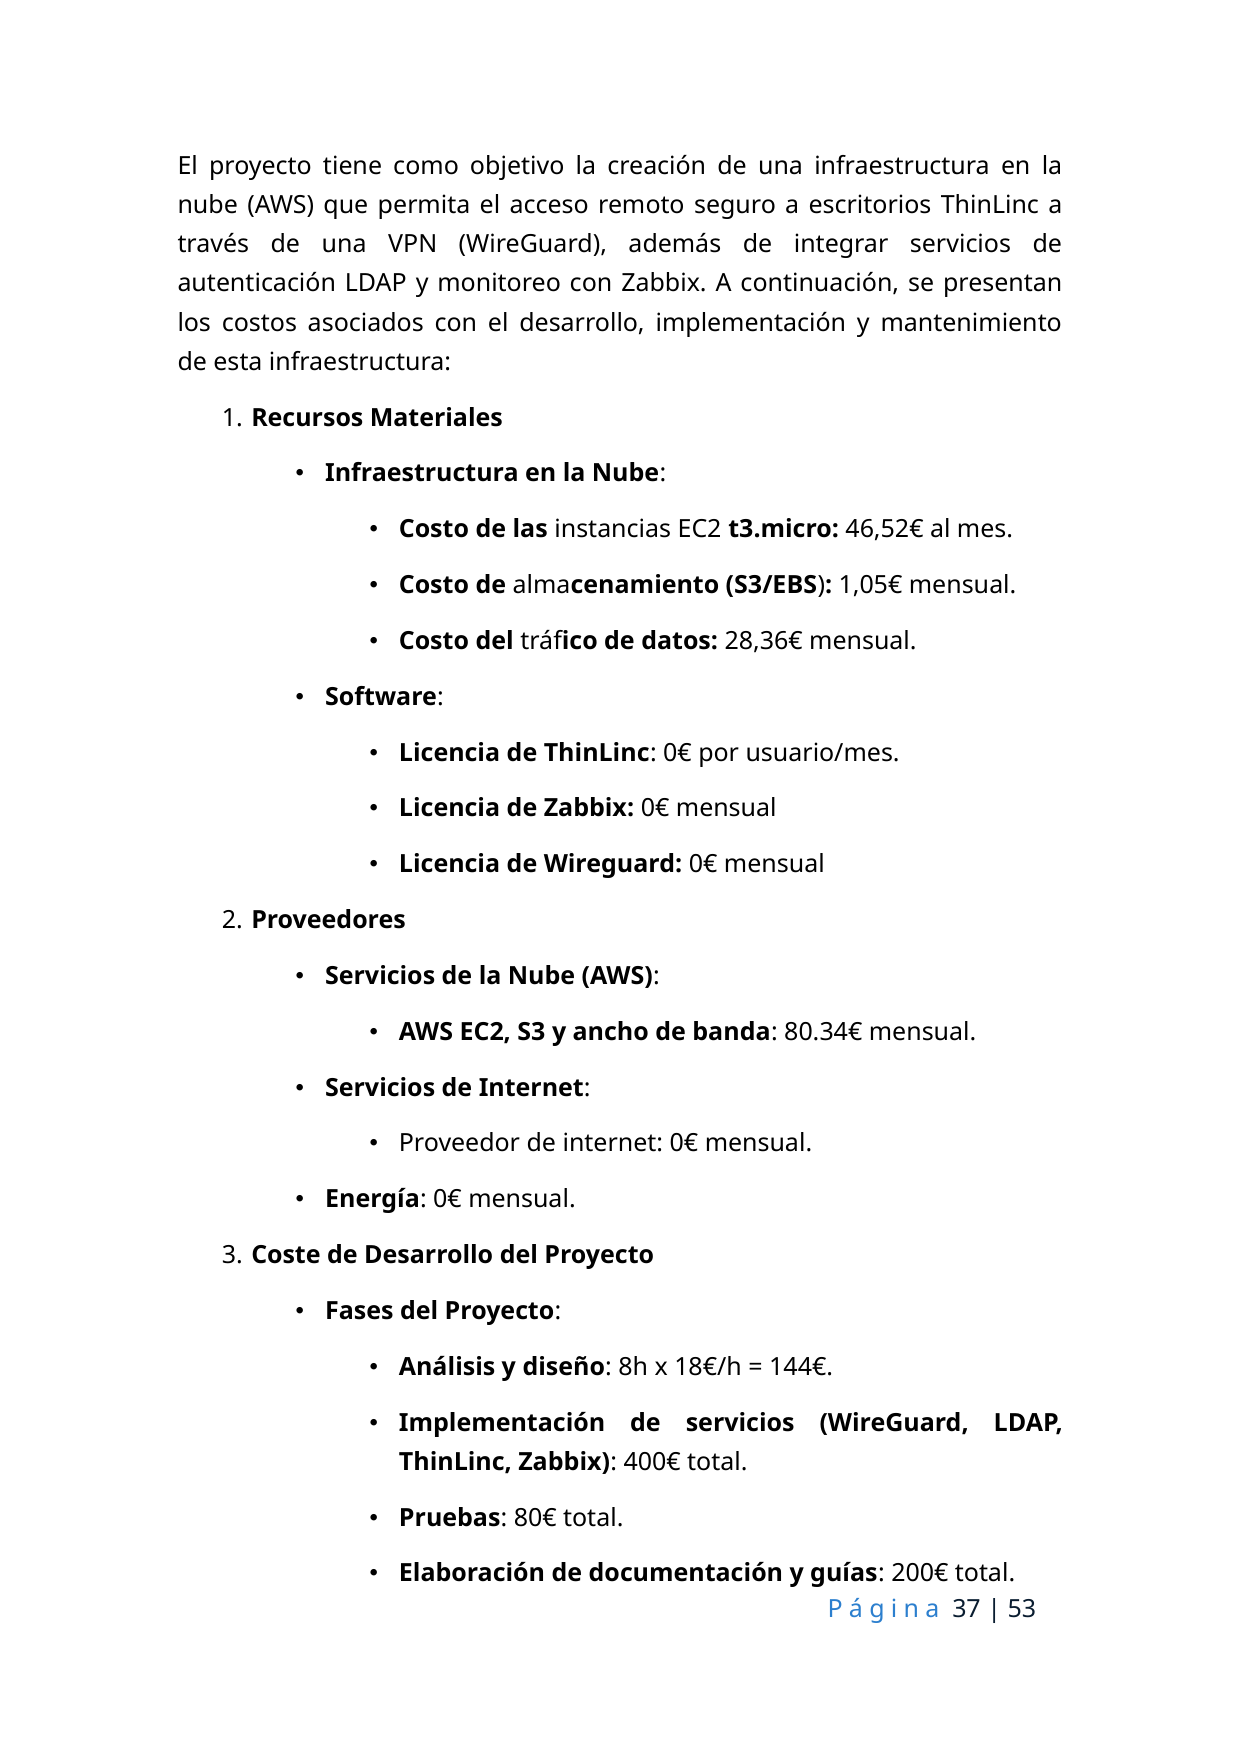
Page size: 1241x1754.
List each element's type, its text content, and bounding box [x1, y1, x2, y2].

list Infraestructura en la Nube: [295, 455, 1063, 489]
list Licencia de ThinLinc: 0€ por usuario/mes. [369, 734, 1063, 768]
list Licencia de Zabbix: 0€ mensual [369, 790, 1063, 824]
list Licencia de Wireguard: 0€ mensual [369, 846, 1063, 880]
list Coste de Desarrollo del Proyecto [222, 1237, 1063, 1271]
list Fases del Proyecto: [295, 1293, 1063, 1327]
list Elaboración de documentación y guías: 200€ total. [369, 1555, 1063, 1589]
list Servicios de Internet: [295, 1069, 1063, 1103]
list Costo de almacenamiento (S3/EBS): 1,05€ mensual. [369, 567, 1063, 601]
list Software: [295, 678, 1063, 712]
list Proveedores [222, 902, 1063, 936]
text El proyecto tiene como objetivo la creación de una infraestructura en la nube (AWS) que permita el acceso remoto seguro a escritorios ThinLinc a través de una VPN (WireGuard), además de integrar servicios de autenticación LDAP y monitoreo con Zabbix. A continuación, se presentan los costos asociados con el desarrollo, implementación y mantenimiento de esta infraestructura: [177, 148, 1063, 377]
list Análisis y diseño: 8h x 18€/h = 144€. [369, 1348, 1063, 1382]
list Pruebas: 80€ total. [369, 1499, 1063, 1533]
list Energía: 0€ mensual. [295, 1181, 1063, 1215]
list Proveedor de internet: 0€ mensual. [369, 1125, 1063, 1159]
list AWS EC2, S3 y ancho de banda: 80.34€ mensual. [369, 1013, 1063, 1047]
list Recursos Materiales [222, 399, 1063, 433]
list Servicios de la Nube (AWS): [295, 958, 1063, 992]
list Implementación de servicios (WireGuard, LDAP, ThinLinc, Zabbix): 400€ total. [369, 1404, 1063, 1477]
list Costo de las instancias EC2 t3.micro: 46,52€ al mes. [369, 511, 1063, 545]
list Costo del tráfico de datos: 28,36€ mensual. [369, 623, 1063, 657]
